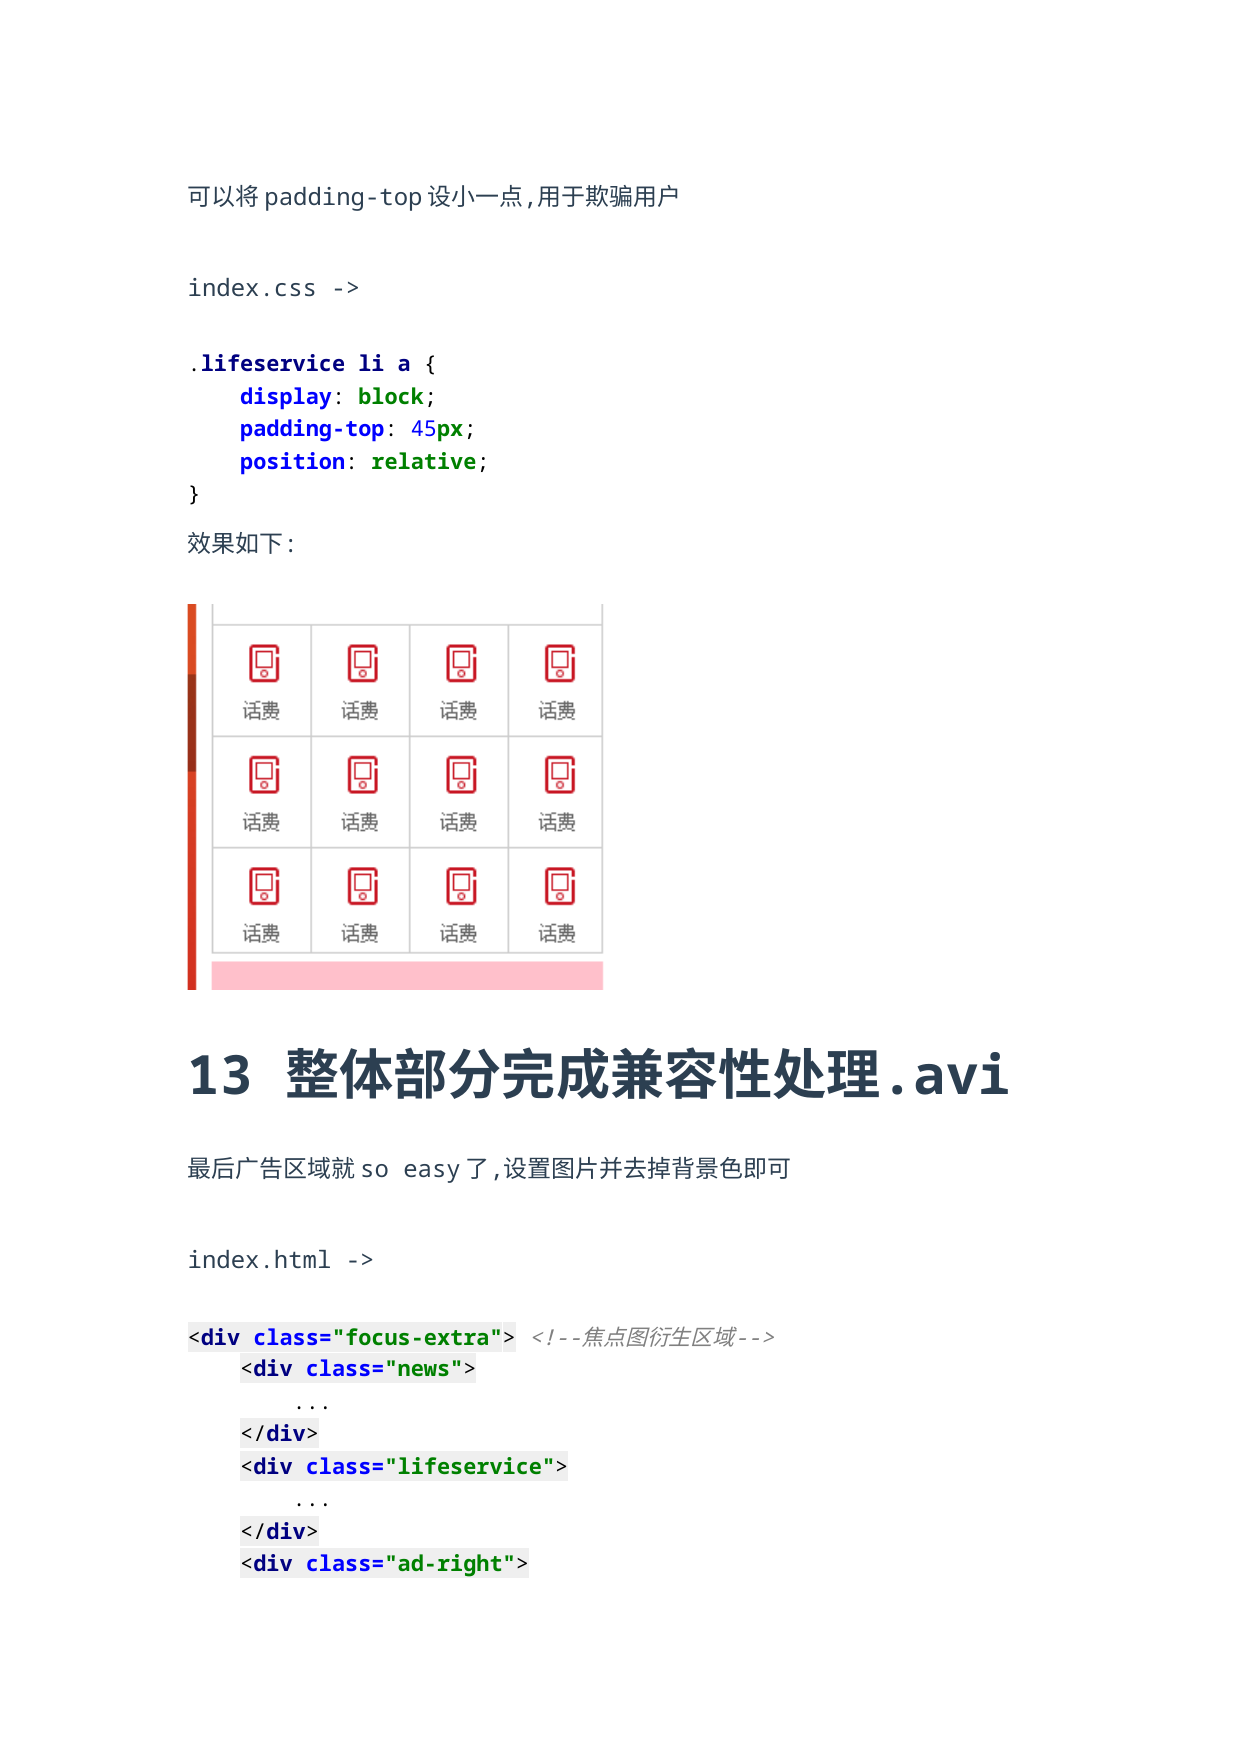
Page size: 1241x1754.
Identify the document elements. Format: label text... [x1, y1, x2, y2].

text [187, 1319, 1053, 1579]
text 效果如下: [187, 509, 1053, 574]
text 13 整体部分完成兼容性处理.avi [187, 1022, 1053, 1119]
text 可以将padding-top设小一点,用于欺骗用户 [187, 162, 1053, 227]
text .lifeservice li a { display: block; padding-top: 45px; position: relative; } [187, 347, 1053, 509]
picture [187, 604, 680, 990]
text index.html -> [187, 1227, 1053, 1292]
text index.css -> [187, 254, 1053, 319]
text 最后广告区域就so easy了,设置图片并去掉背景色即可 [187, 1134, 1053, 1199]
